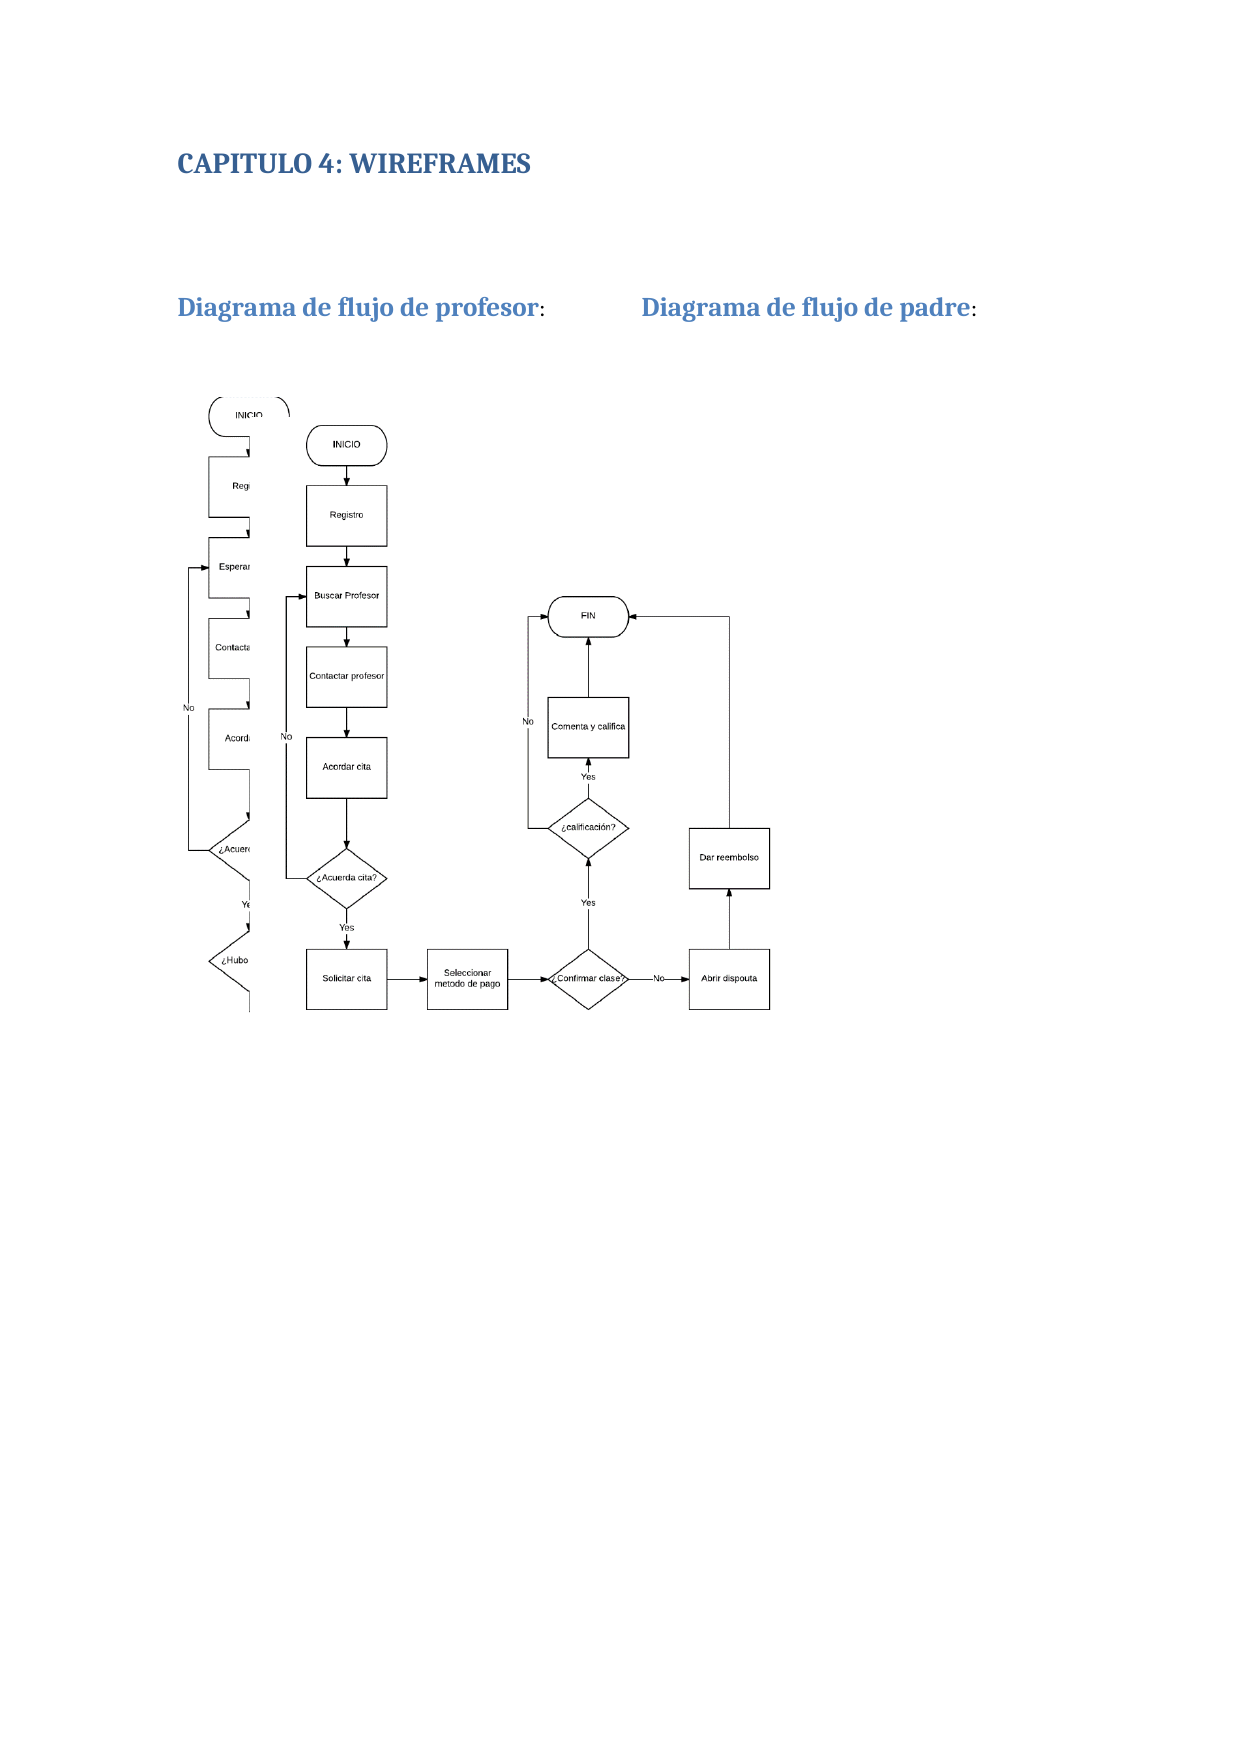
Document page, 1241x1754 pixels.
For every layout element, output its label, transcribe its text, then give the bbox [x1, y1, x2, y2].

subtitle CAPITULO 4: WIREFRAMES [177, 148, 1063, 181]
text Diagrama de flujo de profesor: Diagrama de flujo de padre: [177, 292, 1063, 323]
picture [134, 397, 798, 1098]
